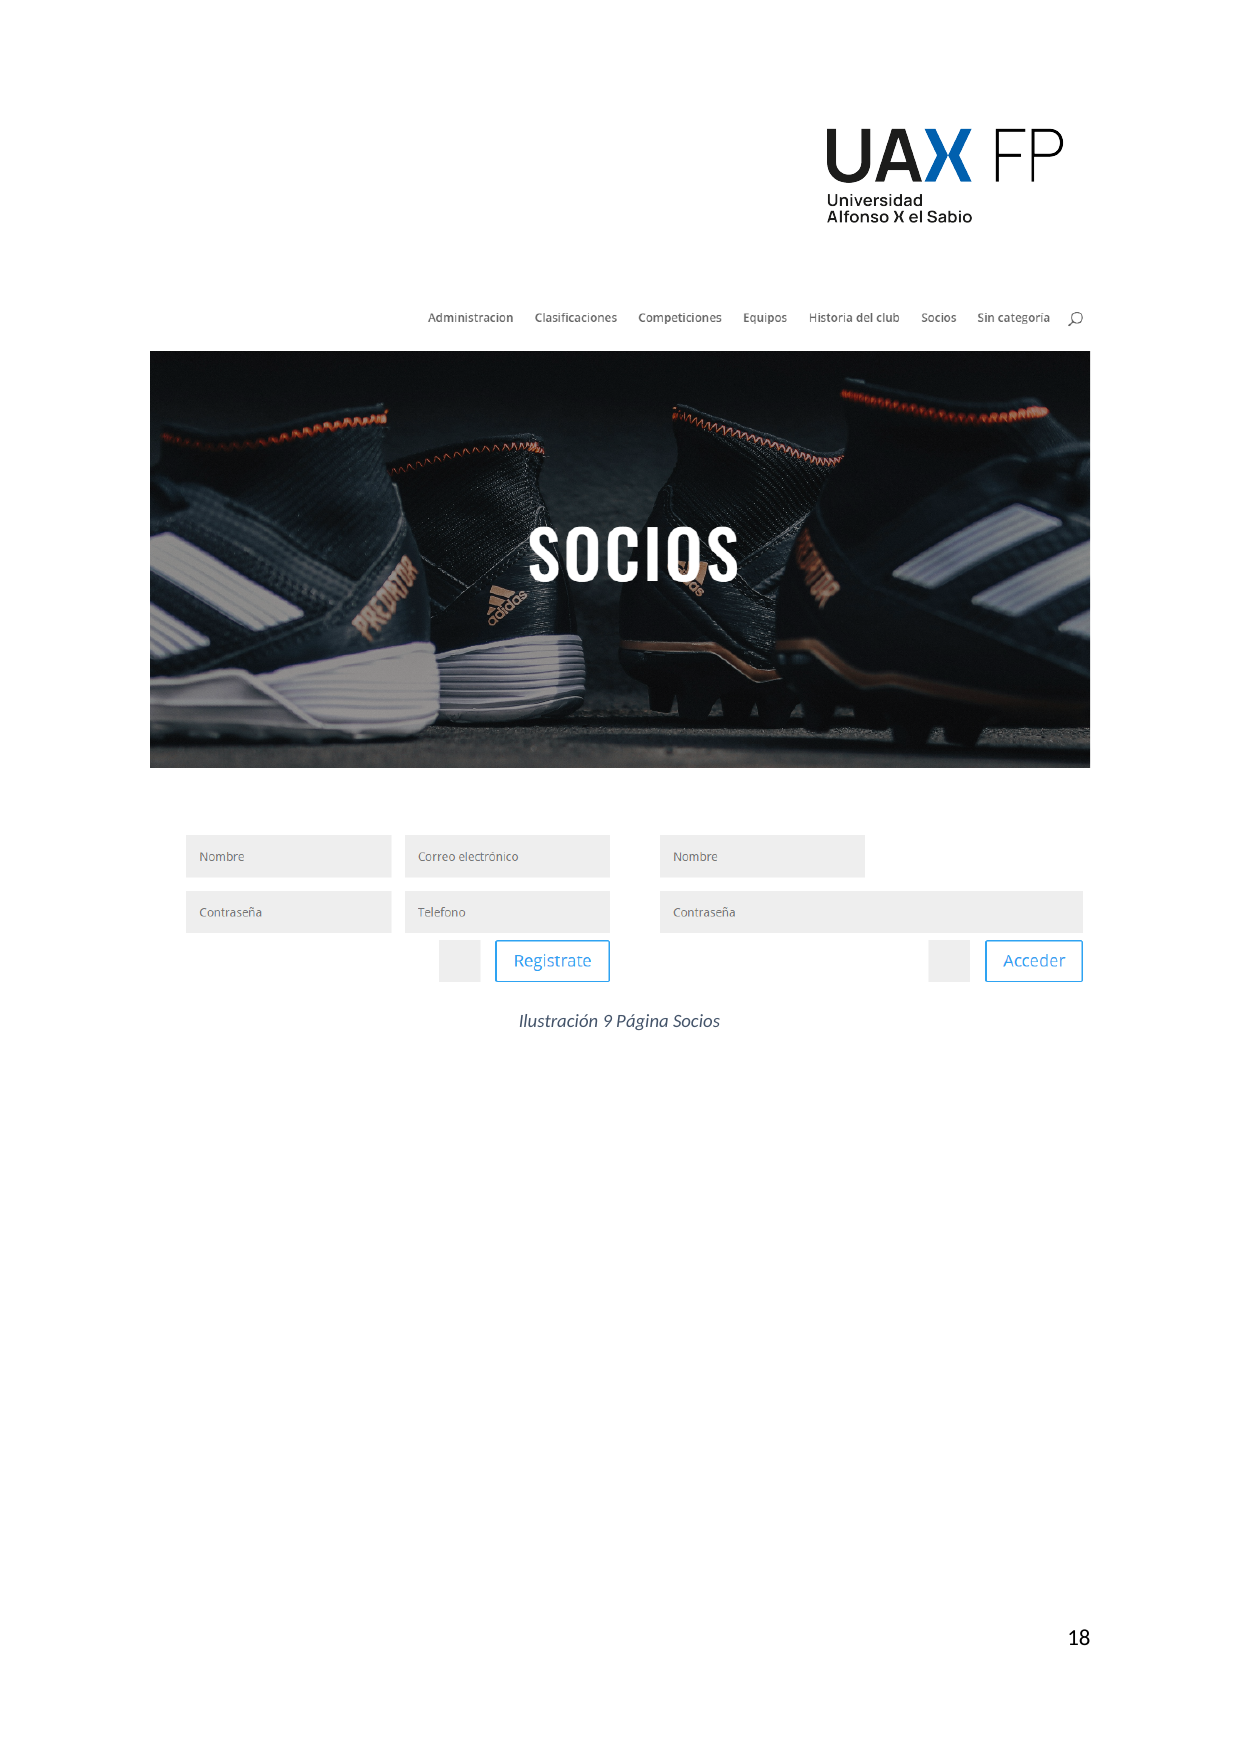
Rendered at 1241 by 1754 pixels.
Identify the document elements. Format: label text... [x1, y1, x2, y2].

picture [150, 304, 1091, 991]
picture [800, 103, 1089, 249]
text Ilustración 9 Página Socios [150, 1009, 1090, 1032]
